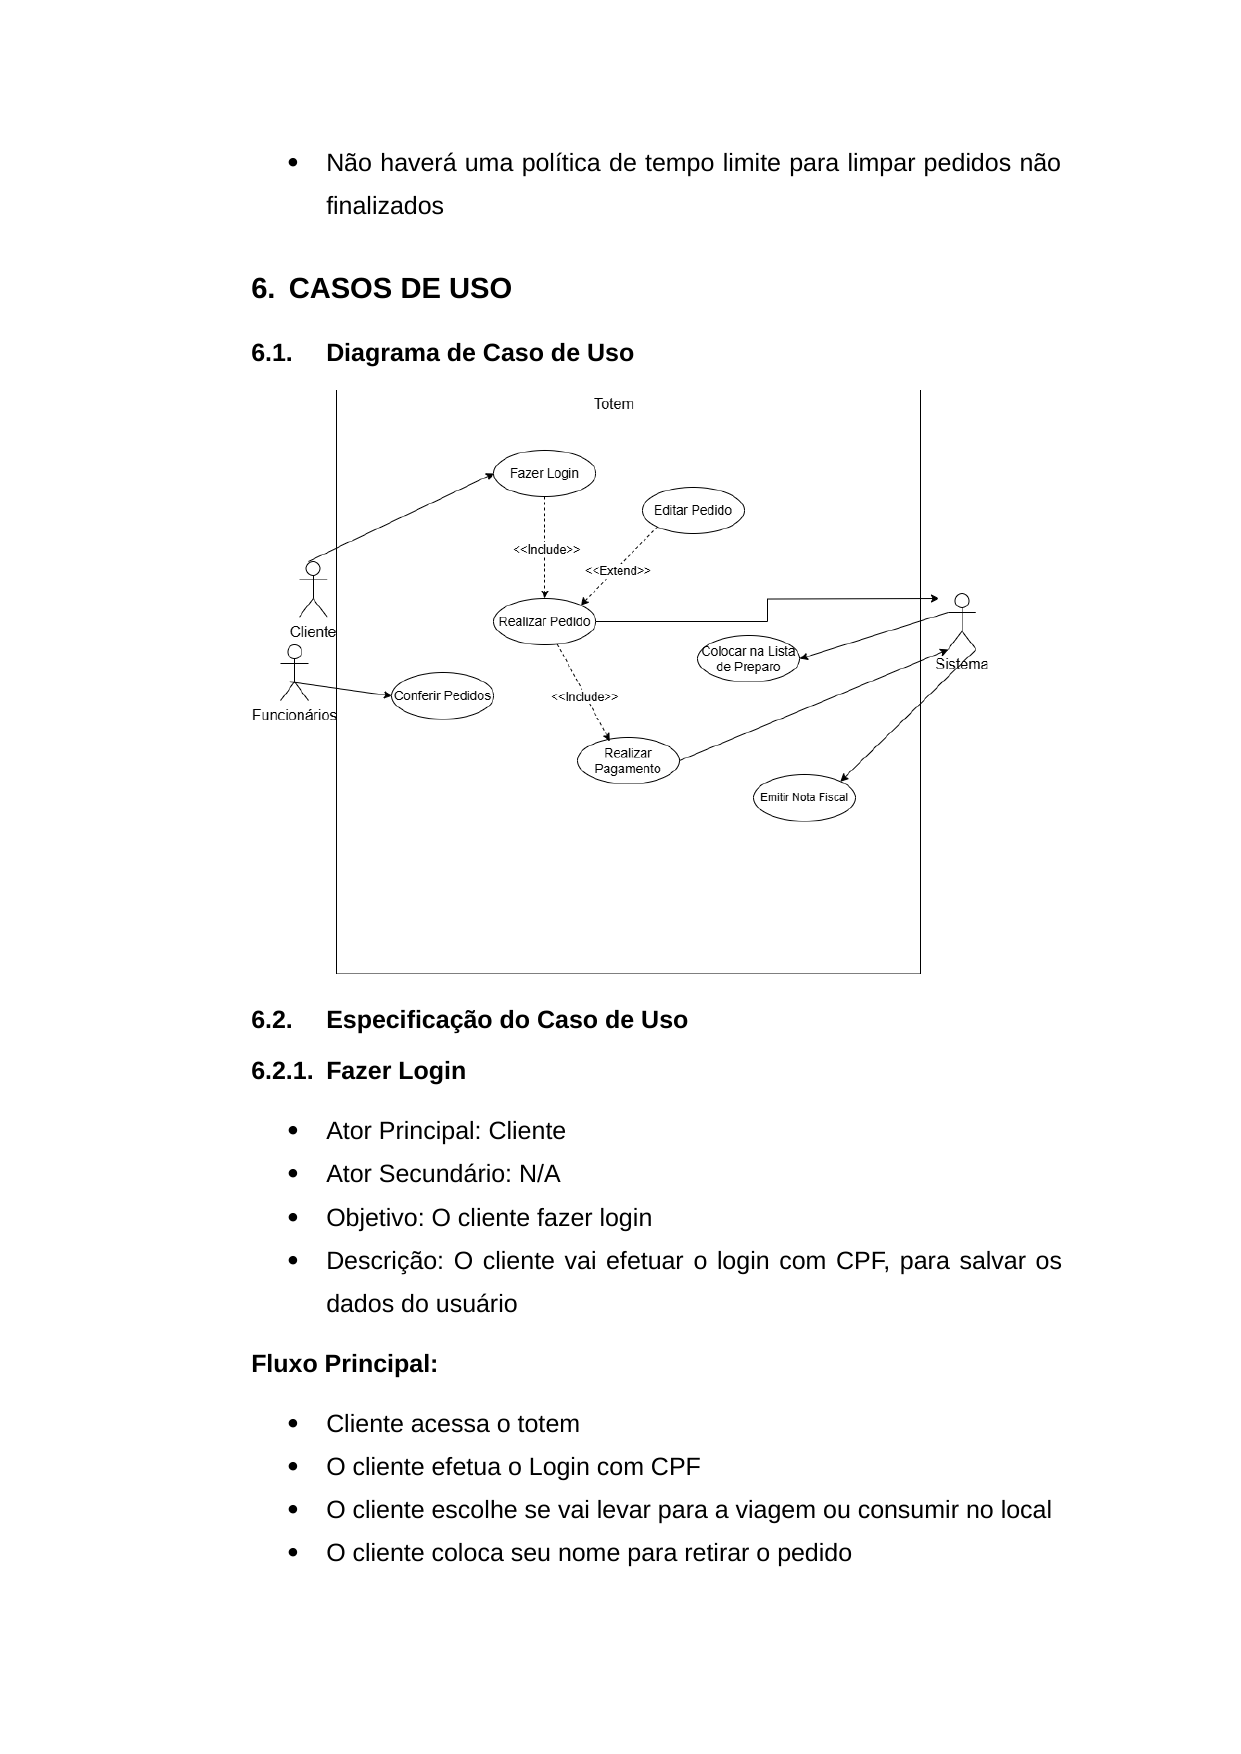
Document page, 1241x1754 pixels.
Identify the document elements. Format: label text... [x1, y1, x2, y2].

subtitle Diagrama de Caso de Uso [251, 338, 1063, 367]
subtitle CASOS DE USO [251, 271, 1063, 305]
list O cliente escolhe se vai levar para a viagem ou consumir no local [288, 1495, 1063, 1524]
list Descrição: O cliente vai efetuar o login com CPF, para salvar os dados do usuário [288, 1246, 1063, 1318]
list O cliente efetua o Login com CPF [288, 1452, 1063, 1481]
list O cliente coloca seu nome para retirar o pedido [288, 1538, 1063, 1567]
list Ator Secundário: N/A [288, 1159, 1063, 1188]
subtitle Fazer Login [251, 1056, 1063, 1085]
picture [251, 390, 988, 974]
list Ator Principal: Cliente [288, 1116, 1063, 1145]
list Objetivo: O cliente fazer login [288, 1202, 1063, 1231]
subtitle Especificação do Caso de Uso [251, 1005, 1063, 1033]
list Não haverá uma política de tempo limite para limpar pedidos não finalizados [288, 148, 1063, 219]
list Cliente acessa o totem [288, 1408, 1063, 1437]
text Fluxo Principal: [177, 1349, 1063, 1377]
